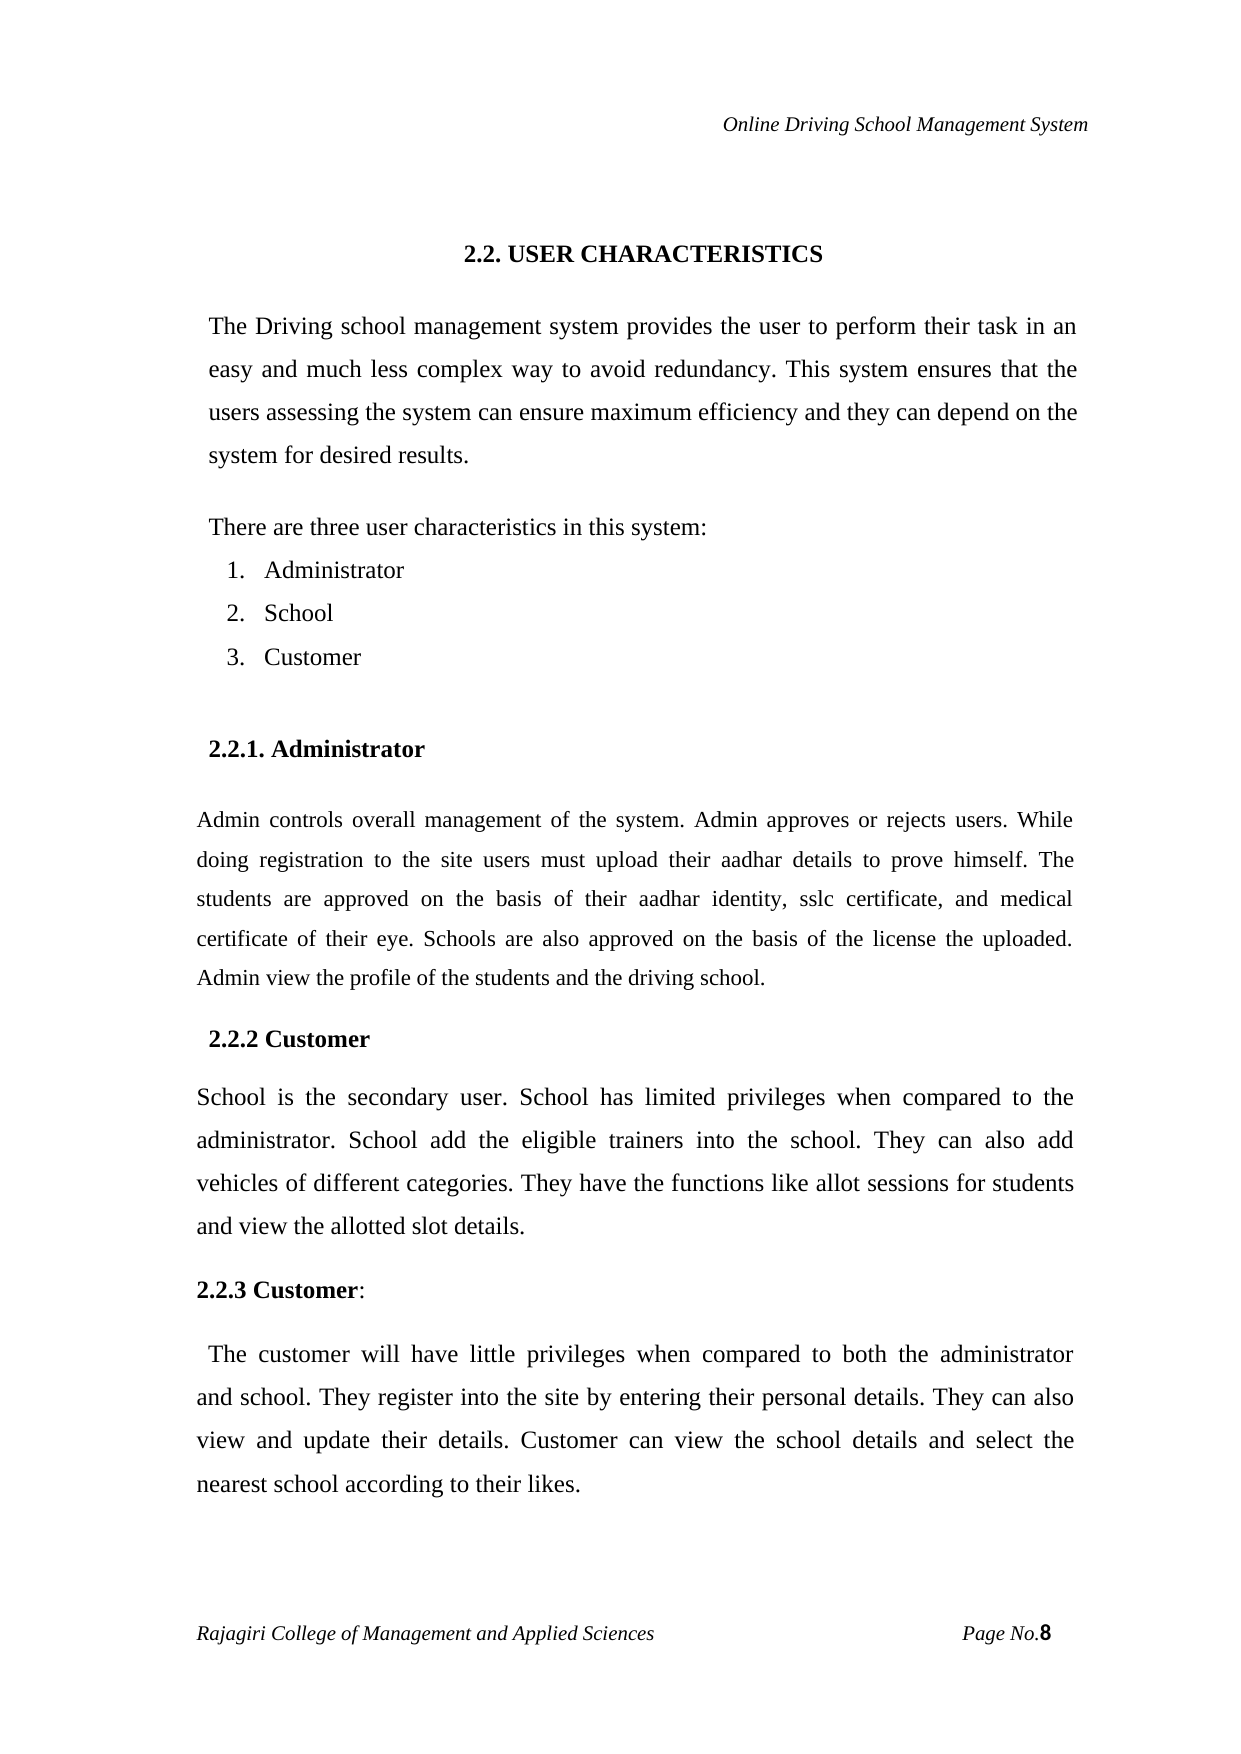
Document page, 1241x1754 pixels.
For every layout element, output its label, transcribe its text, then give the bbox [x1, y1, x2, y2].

text The customer will have little privileges when compared to both the administrator and school. They register into the site by entering their personal details. They can also view and update their details. Customer can view the school details and select the nearest school according to their likes. [196, 1339, 1075, 1497]
text School is the secondary user. School has limited privileges when compared to the administrator. School add the eligible trainers into the school. They can also add vehicles of different categories. They have the functions like allot sessions for students and view the allotted slot details. [196, 1082, 1075, 1240]
text There are three user characteristics in this system: [208, 512, 1078, 541]
list Administrator [226, 555, 1075, 584]
text 2.2. USER CHARACTERISTICS [208, 239, 1078, 268]
list Customer [226, 642, 1075, 670]
list School [226, 598, 1075, 627]
text Admin controls overall management of the system. Admin approves or rejects users. While doing registration to the site users must upload their aadhar details to prove himself. The students are approved on the basis of their aadhar identity, sslc certificate, and medical certificate of their eye. Schools are also approved on the basis of the license the uploaded. Admin view the profile of the students and the driving school. [196, 806, 1075, 991]
text 2.2.3 Customer: [196, 1275, 1075, 1304]
text 2.2.1. Administrator [208, 734, 1078, 763]
text The Driving school management system provides the user to perform their task in an easy and much less complex way to avoid redundancy. This system ensures that the users assessing the system can ensure maximum efficiency and they can depend on the system for desired results. [208, 311, 1078, 469]
text 2.2.2 Customer [208, 1024, 1078, 1053]
